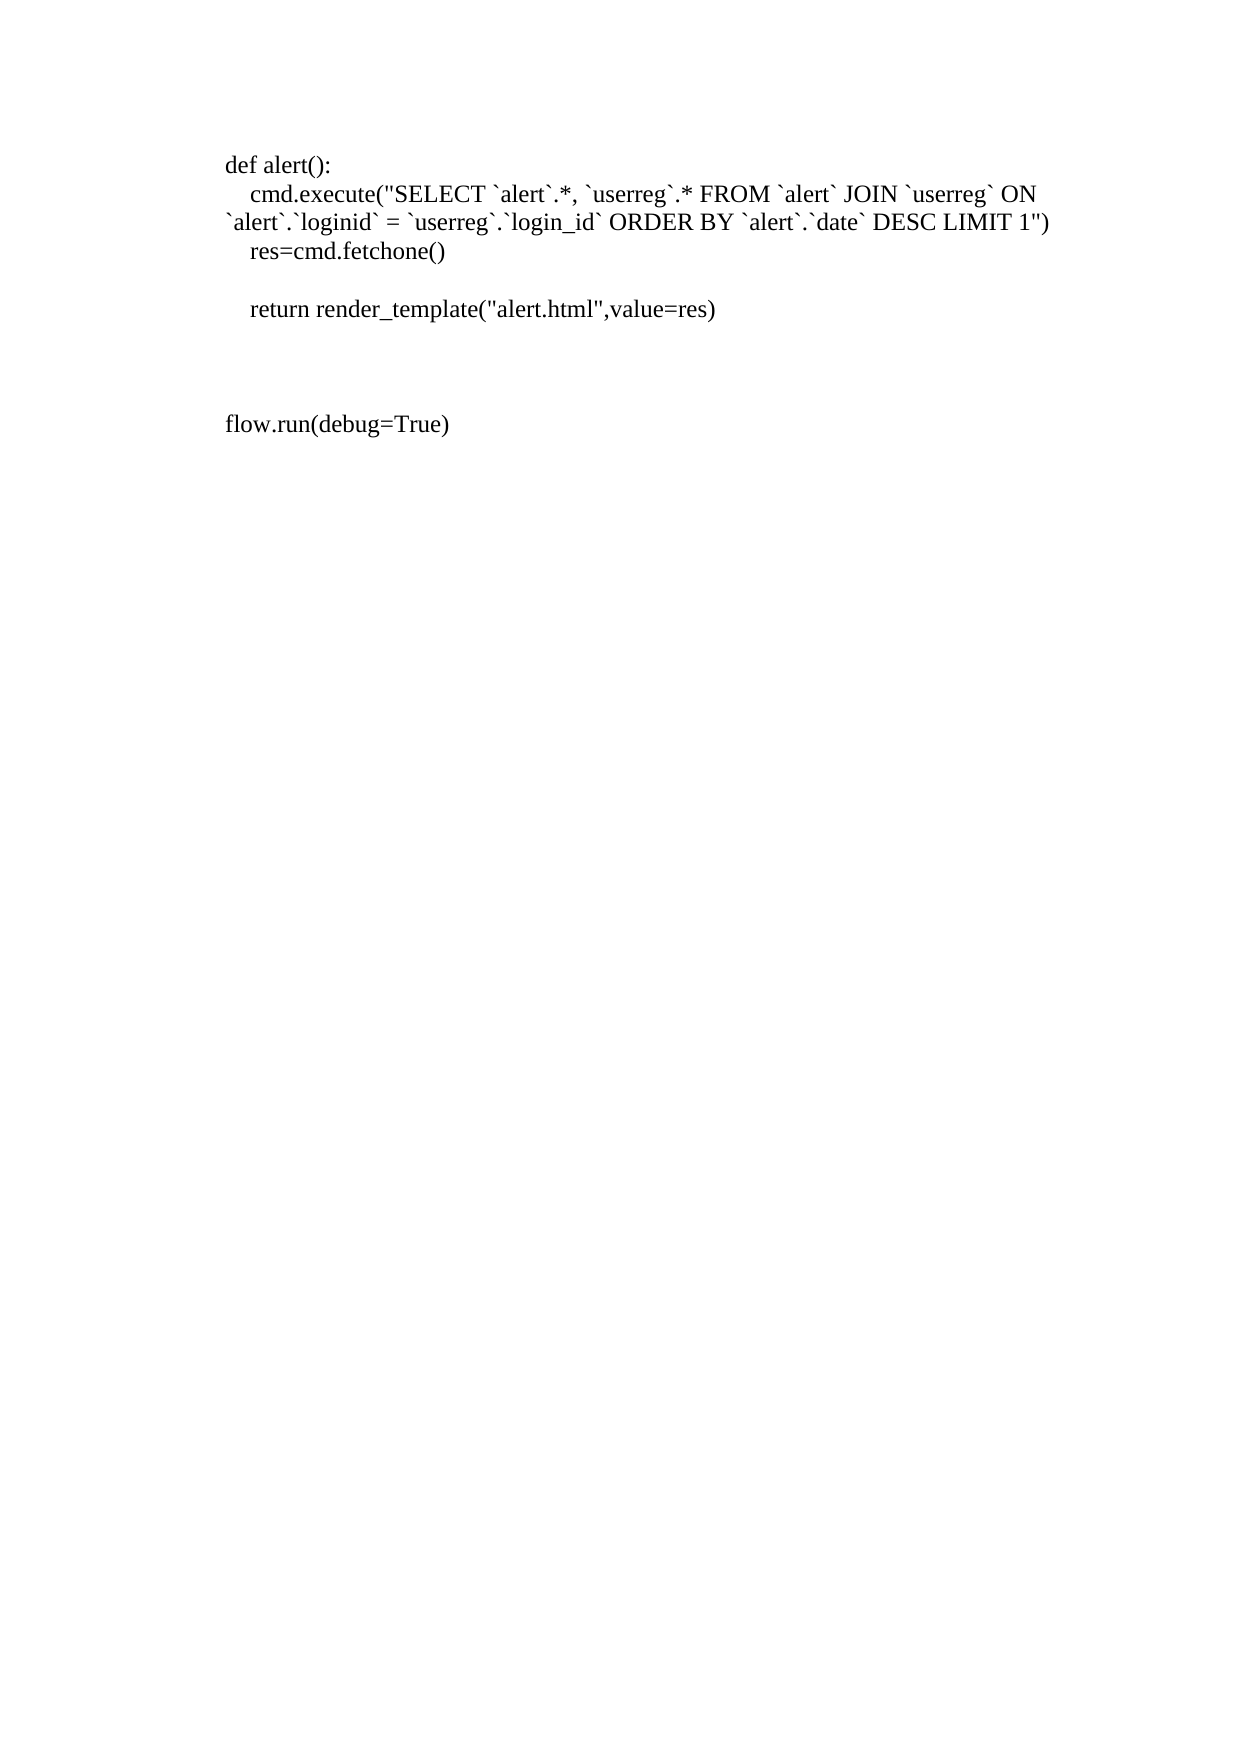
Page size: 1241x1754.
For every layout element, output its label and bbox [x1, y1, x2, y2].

text [225, 150, 1090, 437]
